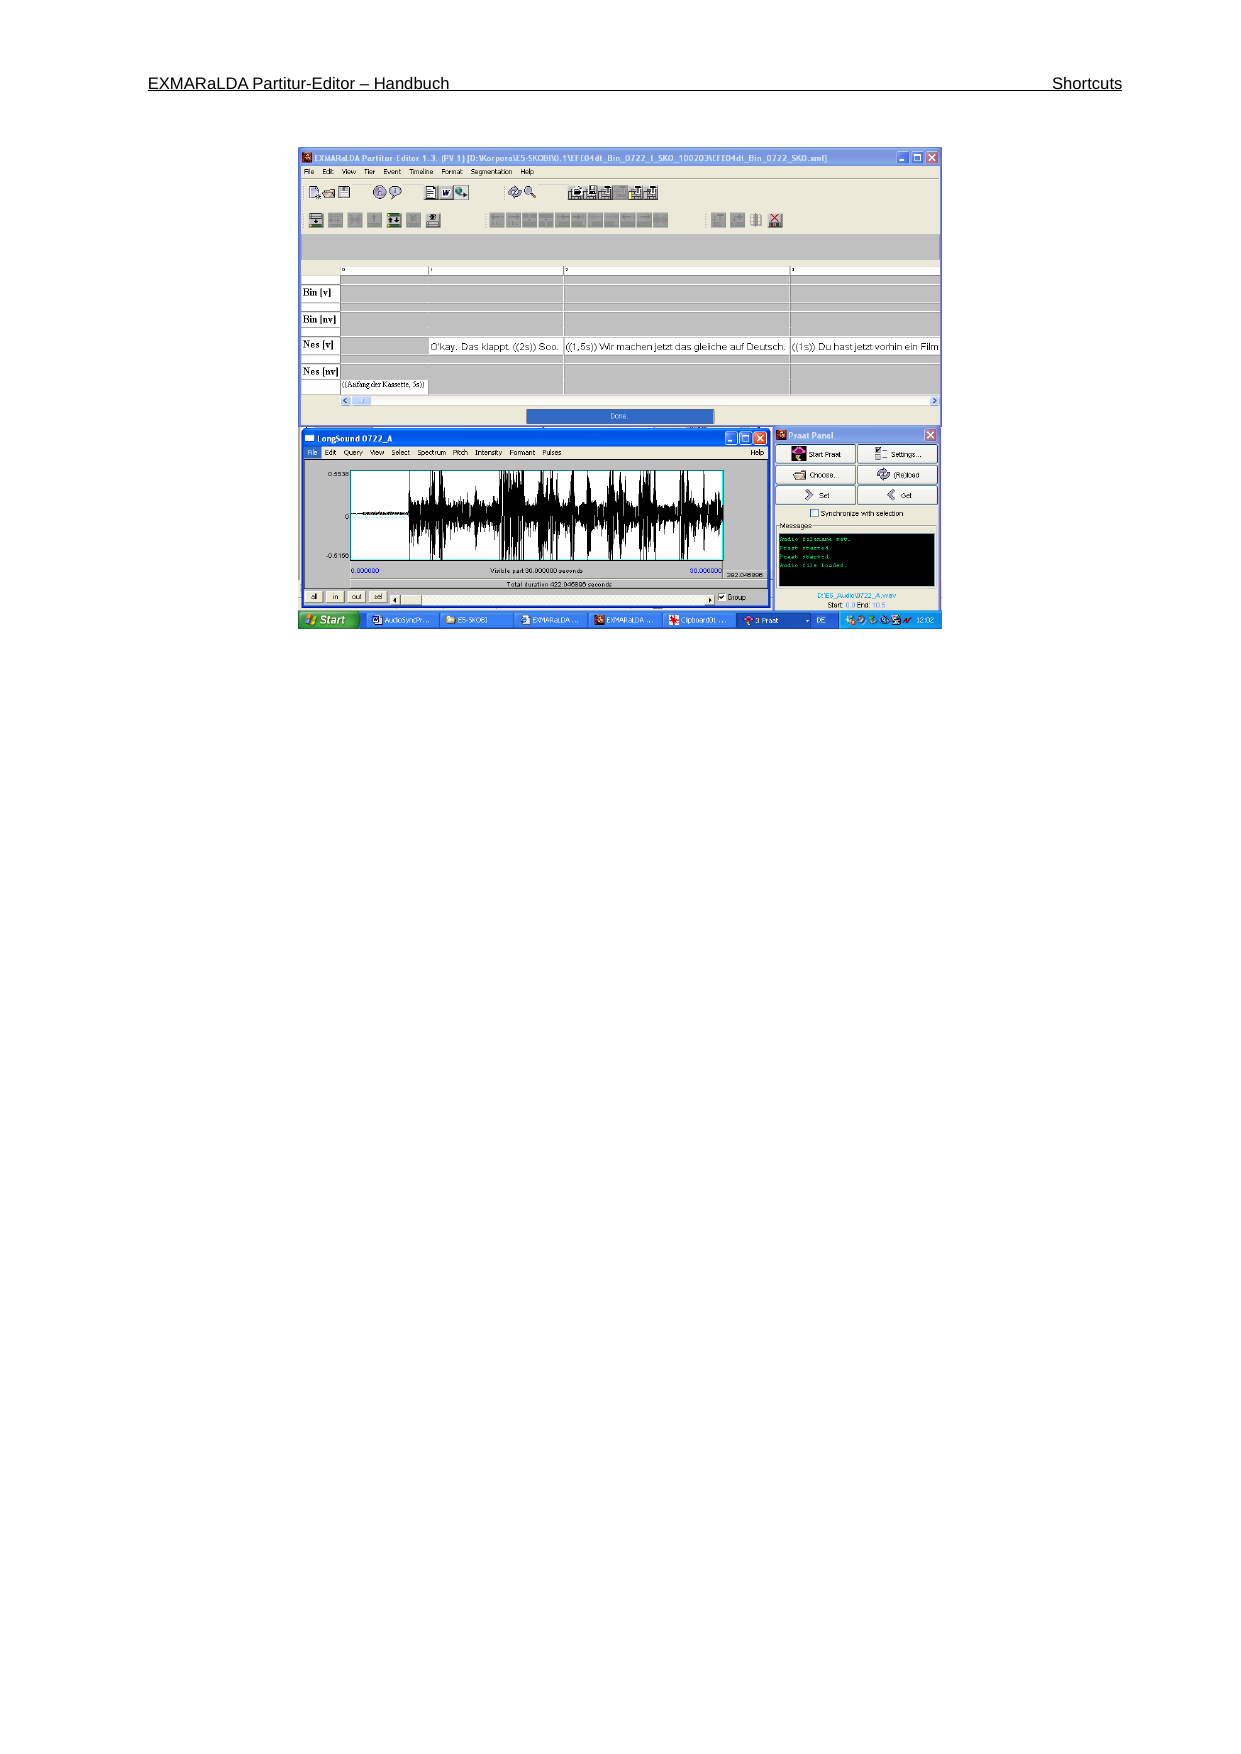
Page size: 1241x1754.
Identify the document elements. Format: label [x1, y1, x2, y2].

picture [298, 147, 942, 629]
